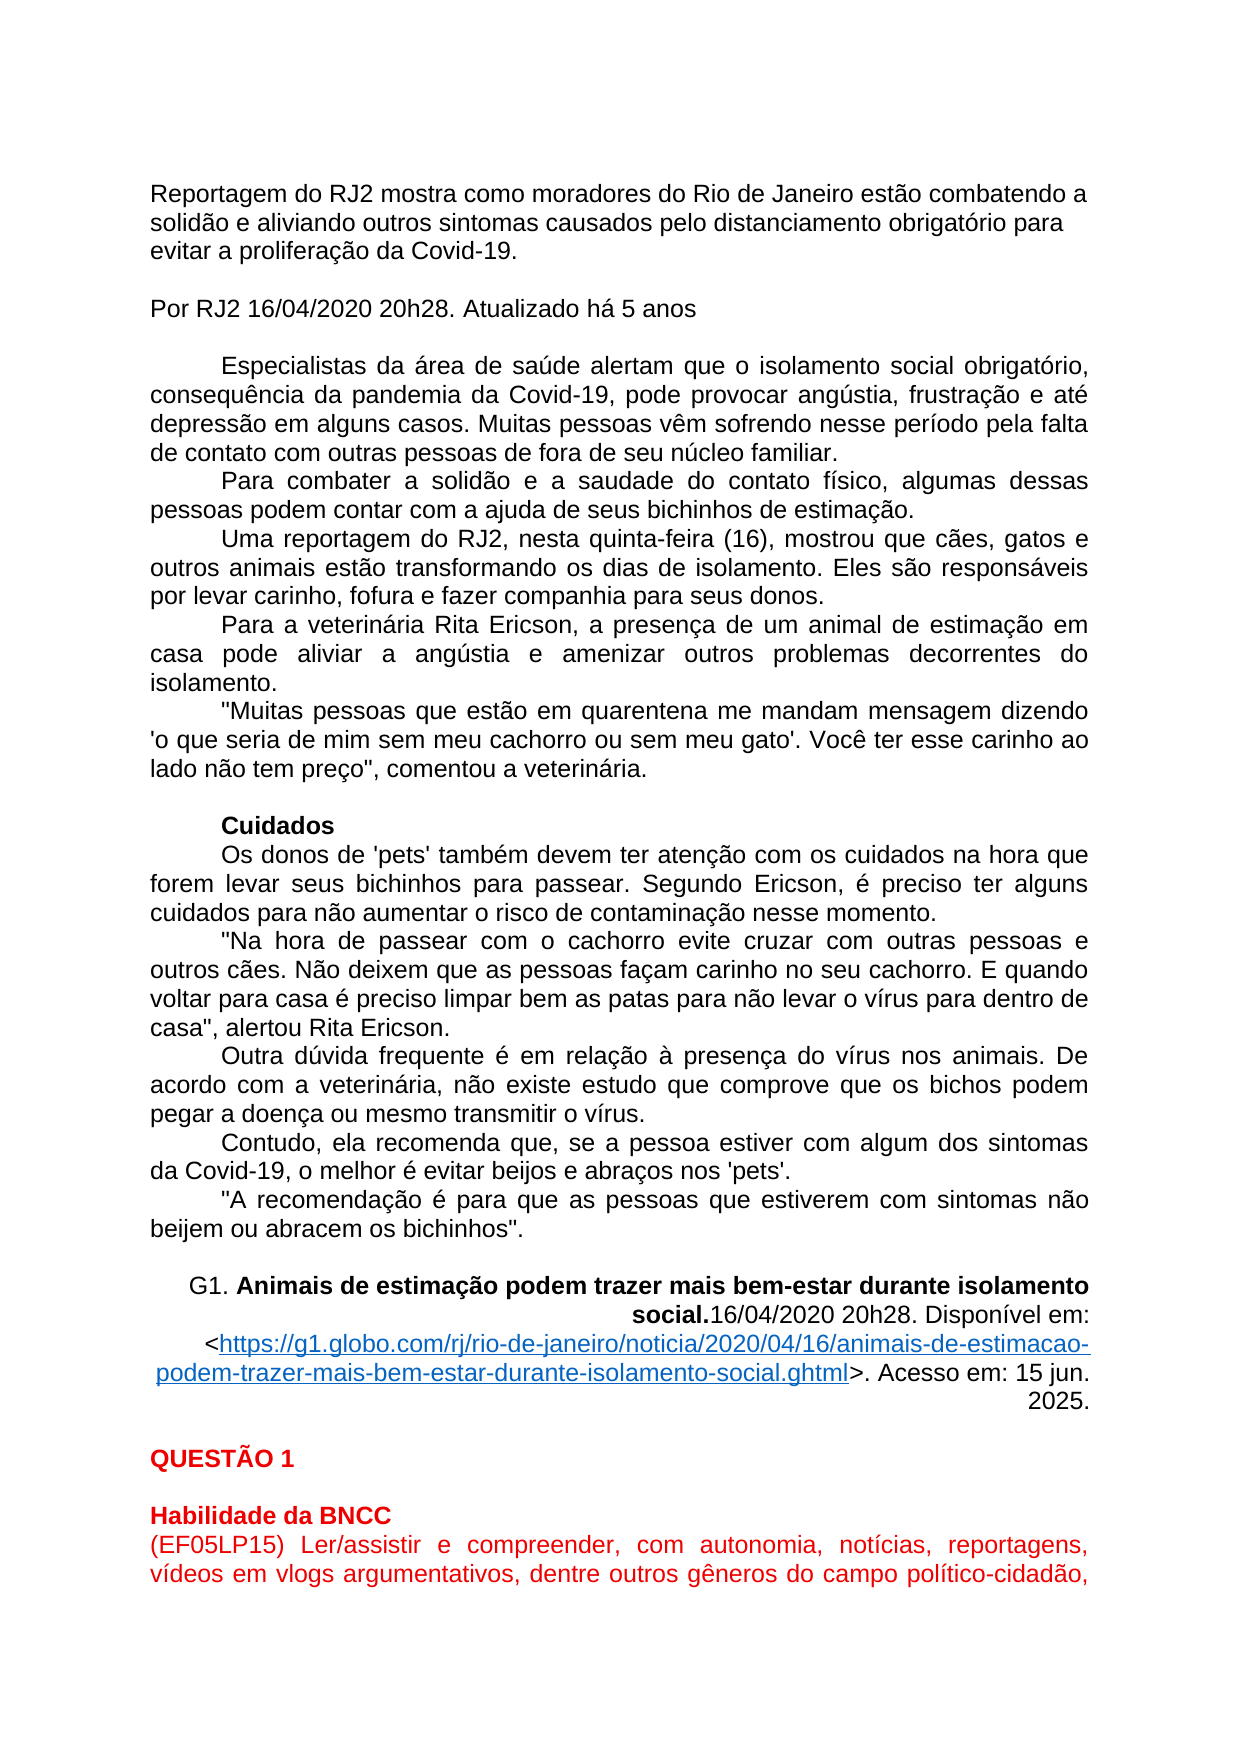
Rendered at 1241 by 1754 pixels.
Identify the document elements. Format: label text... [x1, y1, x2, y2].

text Contudo, ela recomenda que, se a pessoa estiver com algum dos sintomas da Covid-19, o melhor é evitar beijos e abraços nos 'pets'. [150, 1127, 1090, 1185]
text Especialistas da área de saúde alertam que o isolamento social obrigatório, consequência da pandemia da Covid-19, pode provocar angústia, frustração e até depressão em alguns casos. Muitas pessoas vêm sofrendo nesse período pela falta de contato com outras pessoas de fora de seu núcleo familiar. [150, 351, 1090, 466]
text QUESTÃO 1 [150, 1444, 1090, 1472]
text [150, 1530, 1090, 1587]
text Outra dúvida frequente é em relação à presença do vírus nos animais. De acordo com a veterinária, não existe estudo que comprove que os bichos podem pegar a doença ou mesmo transmitir o vírus. [150, 1041, 1090, 1127]
text "A recomendação é para que as pessoas que estiverem com sintomas não beijem ou abracem os bichinhos". [150, 1185, 1090, 1242]
text Uma reportagem do RJ2, nesta quinta-feira (16), mostrou que cães, gatos e outros animais estão transformando os dias de isolamento. Eles são responsáveis por levar carinho, fofura e fazer companhia para seus donos. [150, 524, 1090, 610]
text G1. Animais de estimação podem trazer mais bem-estar durante isolamento social.16/04/2020 20h28. Disponível em: <https://g1.globo.com/rj/rio-de-janeiro/noticia/2020/04/16/animais-de-estimacao-podem-trazer-mais-bem-estar-durante-isolamento-social.ghtml>. Acesso em: 15 jun. 2025. [150, 1271, 1090, 1415]
text "Muitas pessoas que estão em quarentena me mandam mensagem dizendo 'o que seria de mim sem meu cachorro ou sem meu gato'. Você ter esse carinho ao lado não tem preço", comentou a veterinária. [150, 696, 1090, 782]
text Habilidade da BNCC [150, 1501, 1090, 1530]
text Os donos de 'pets' também devem ter atenção com os cuidados na hora que forem levar seus bichinhos para passear. Segundo Ericson, é preciso ter alguns cuidados para não aumentar o risco de contaminação nesse momento. [150, 840, 1090, 926]
text Por RJ2 16/04/2020 20h28. Atualizado há 5 anos [150, 294, 1090, 322]
text Para a veterinária Rita Ericson, a presença de um animal de estimação em casa pode aliviar a angústia e amenizar outros problemas decorrentes do isolamento. [150, 610, 1090, 696]
text Reportagem do RJ2 mostra como moradores do Rio de Janeiro estão combatendo a solidão e aliviando outros sintomas causados pelo distanciamento obrigatório para evitar a proliferação da Covid-19. [150, 179, 1090, 265]
text Para combater a solidão e a saudade do contato físico, algumas dessas pessoas podem contar com a ajuda de seus bichinhos de estimação. [150, 466, 1090, 524]
text Cuidados [150, 811, 1090, 840]
text "Na hora de passear com o cachorro evite cruzar com outras pessoas e outros cães. Não deixem que as pessoas façam carinho no seu cachorro. E quando voltar para casa é preciso limpar bem as patas para não levar o vírus para dentro de casa", alertou Rita Ericson. [150, 926, 1090, 1041]
